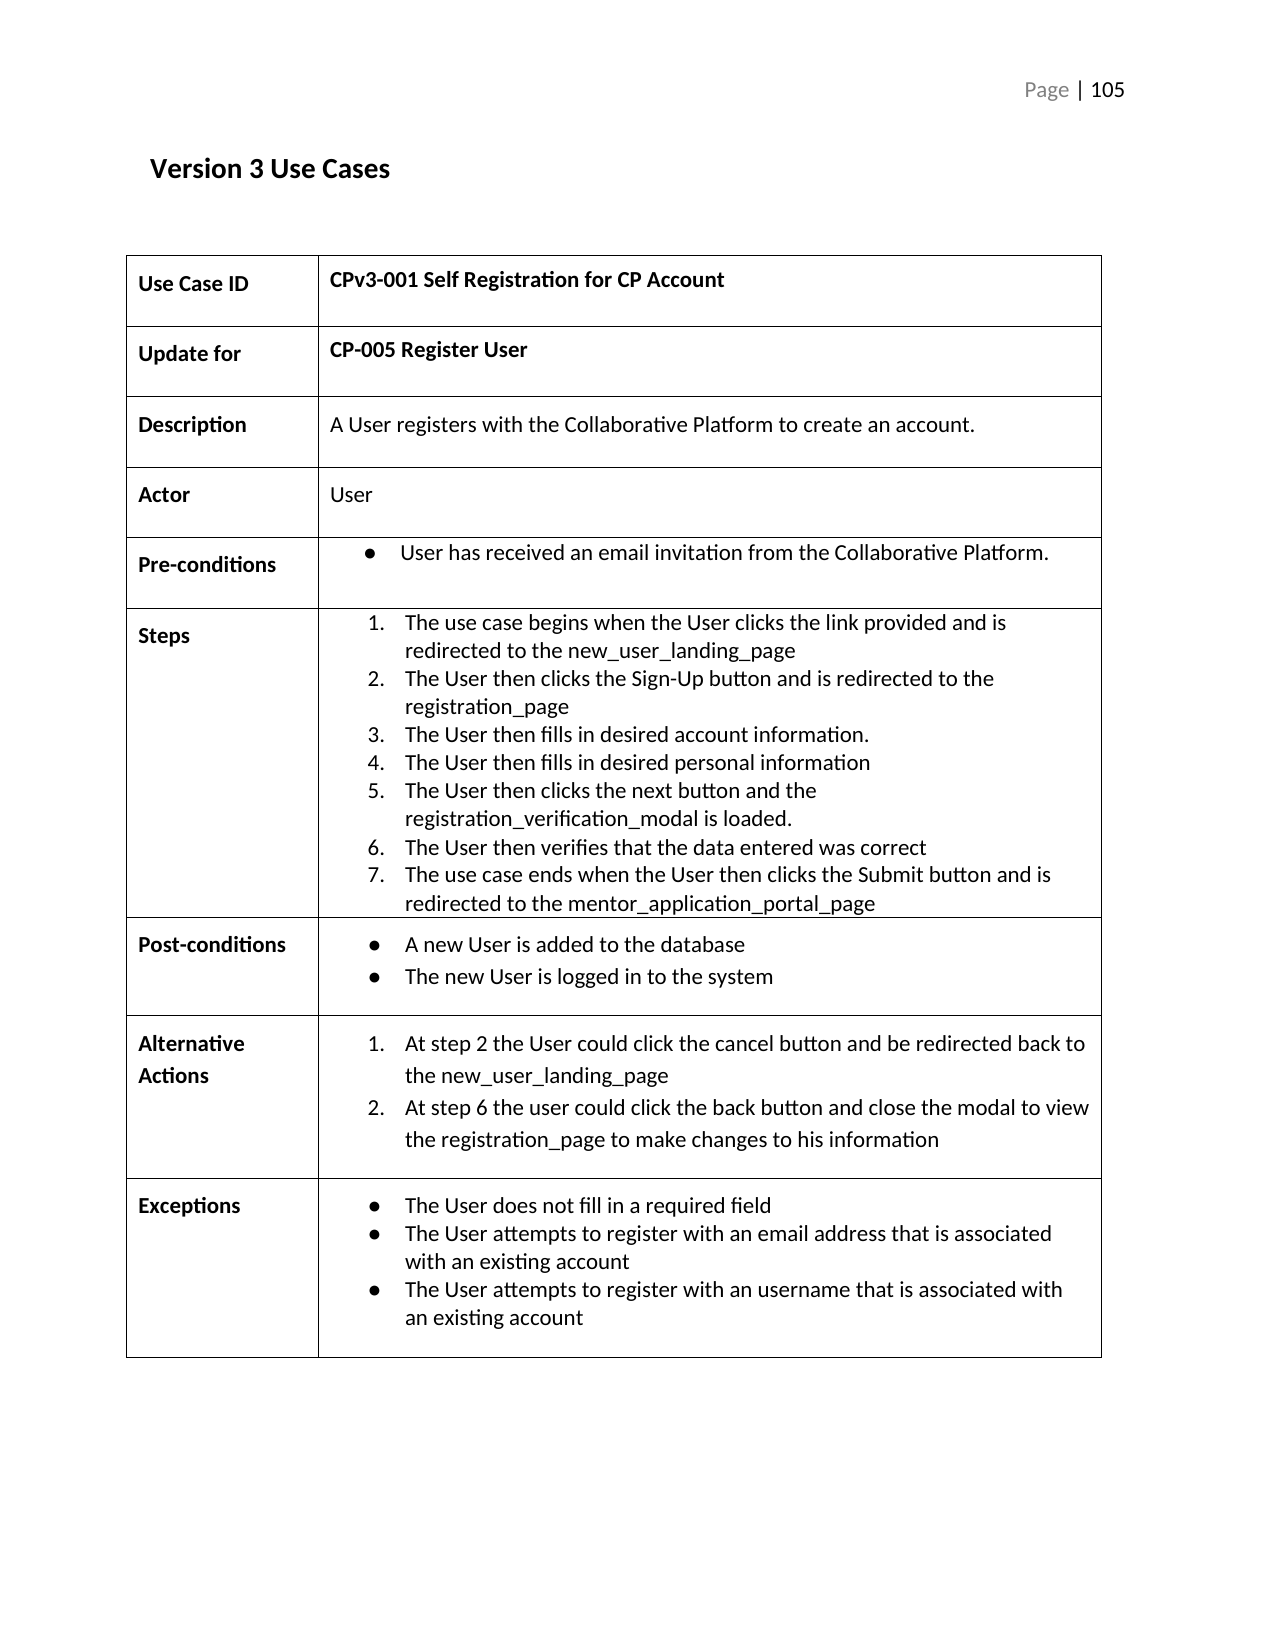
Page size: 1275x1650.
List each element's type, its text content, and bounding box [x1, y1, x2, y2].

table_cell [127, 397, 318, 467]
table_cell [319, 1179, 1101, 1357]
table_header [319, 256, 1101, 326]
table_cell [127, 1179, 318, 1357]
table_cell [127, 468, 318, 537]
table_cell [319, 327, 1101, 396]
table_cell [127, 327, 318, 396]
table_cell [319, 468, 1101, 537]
text Version 3 Use Cases [150, 150, 1125, 186]
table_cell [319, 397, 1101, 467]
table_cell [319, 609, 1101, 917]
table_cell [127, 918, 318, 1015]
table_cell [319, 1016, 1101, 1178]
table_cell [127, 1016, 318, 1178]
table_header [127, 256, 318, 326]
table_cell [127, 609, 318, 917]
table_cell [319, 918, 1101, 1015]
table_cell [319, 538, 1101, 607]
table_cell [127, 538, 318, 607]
